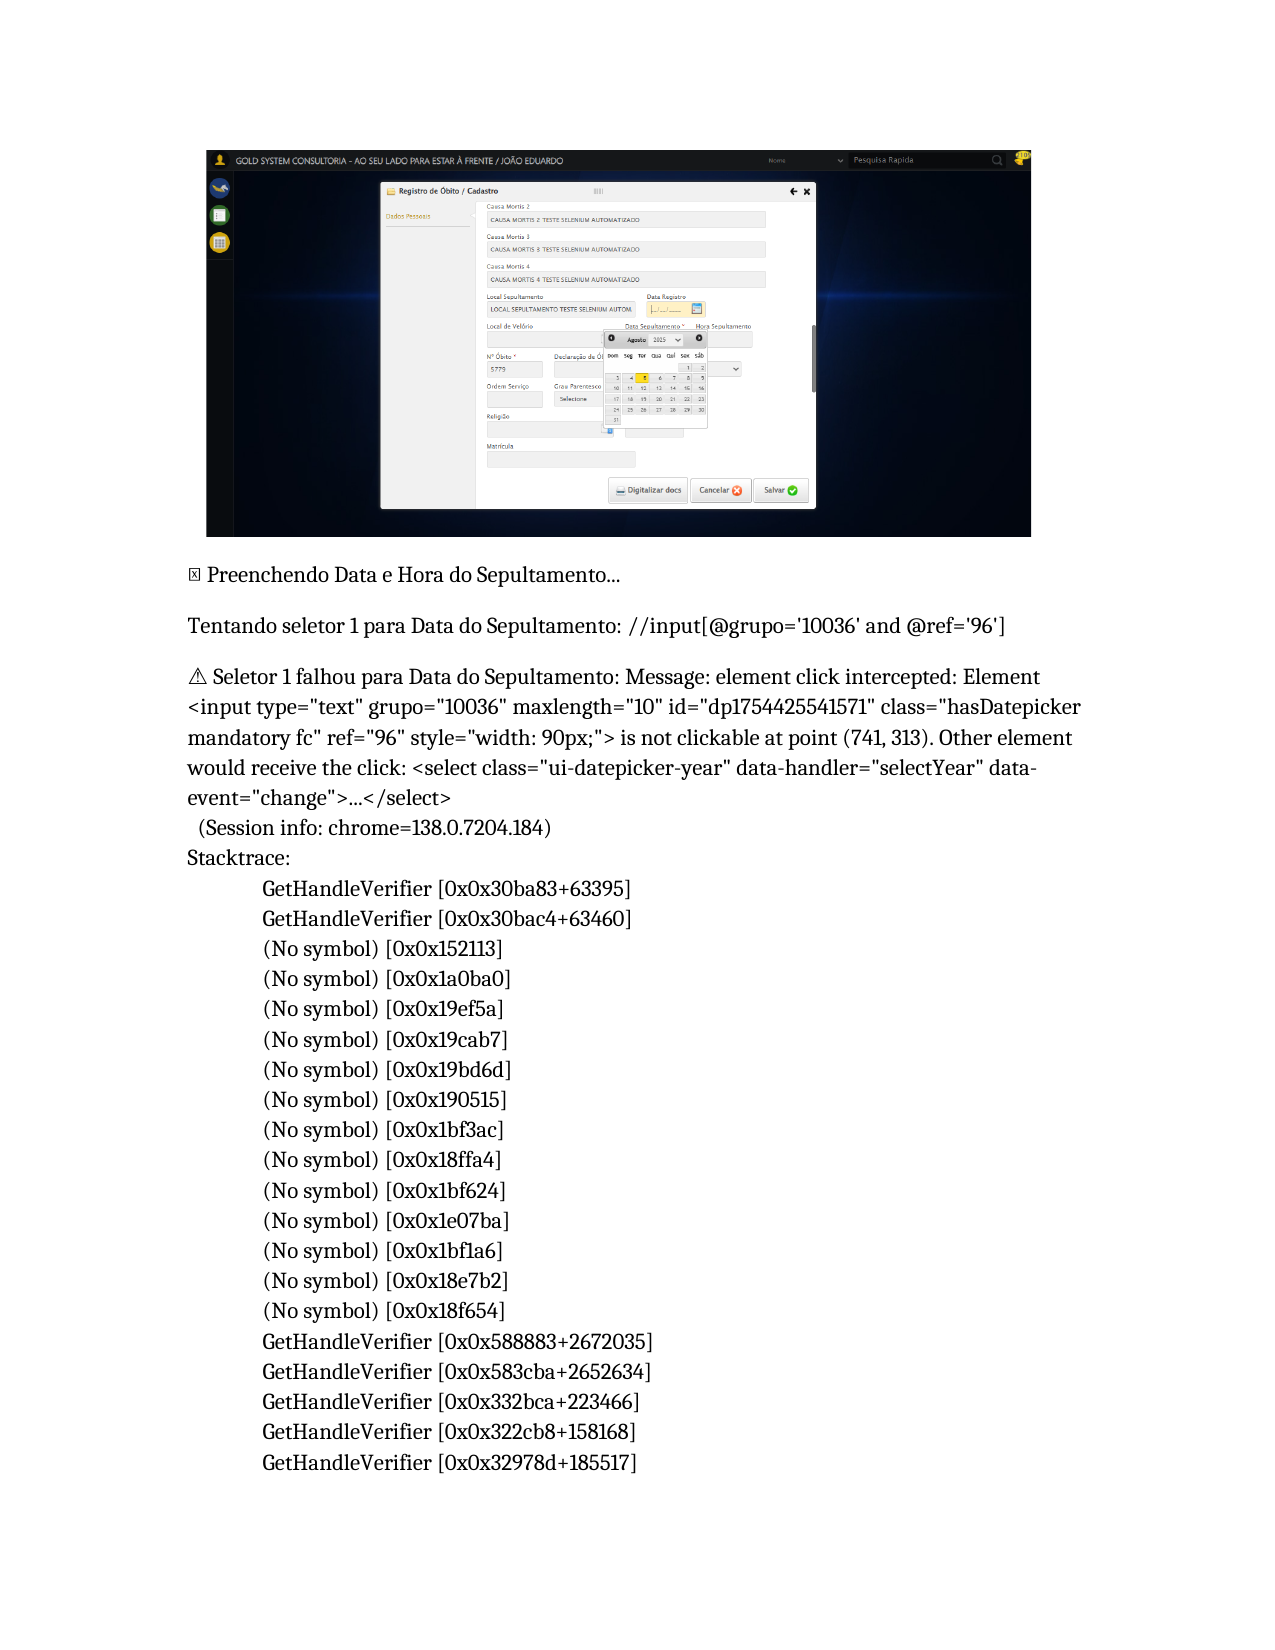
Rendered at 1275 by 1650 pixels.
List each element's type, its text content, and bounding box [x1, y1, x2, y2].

picture [206, 150, 1032, 537]
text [187, 664, 1087, 1476]
text Tentando seletor 1 para Data do Sepultamento: //input[@grupo='10036' and @ref='96'] [187, 613, 1087, 639]
text 🔄 Preenchendo Data e Hora do Sepultamento... [187, 562, 1087, 588]
